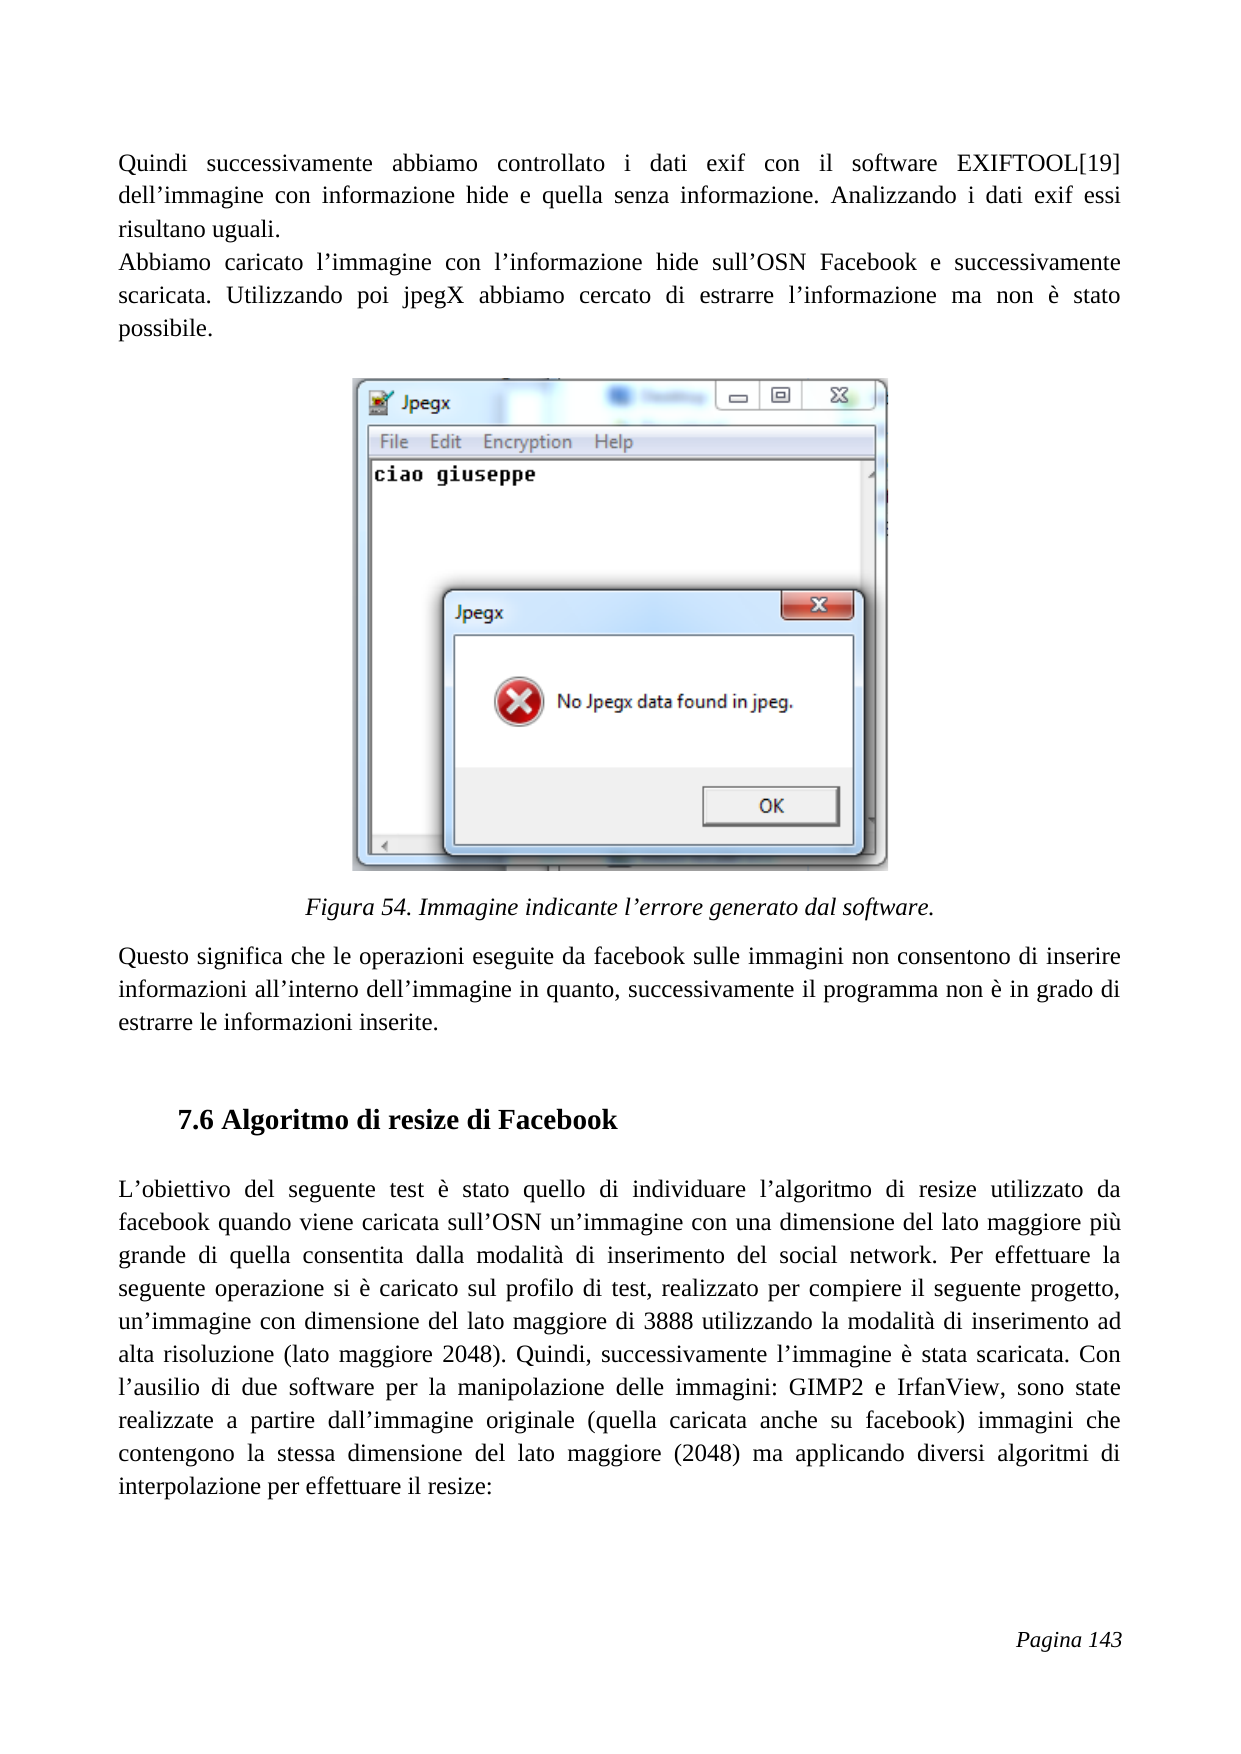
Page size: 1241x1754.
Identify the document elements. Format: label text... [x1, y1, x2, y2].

text Quindi successivamente abbiamo controllato i dati exif con il software EXIFTOOL[19] dell’immagine con informazione hide e quella senza informazione. Analizzando i dati exif essi risultano uguali. [118, 148, 1122, 242]
text 7.6 Algoritmo di resize di Facebook [118, 1102, 1122, 1136]
text Abbiamo caricato l’immagine con l’informazione hide sull’OSN Facebook e successivamente scaricata. Utilizzando poi jpegX abbiamo cercato di estrarre l’informazione ma non è stato possibile. [118, 247, 1122, 341]
text Questo significa che le operazioni eseguite da facebook sulle immagini non consentono di inserire informazioni all’interno dell’immagine in quanto, successivamente il programma non è in grado di estrarre le informazioni inserite. [118, 941, 1122, 1036]
text L’obiettivo del seguente test è stato quello di individuare l’algoritmo di resize utilizzato da facebook quando viene caricata sull’OSN un’immagine con una dimensione del lato maggiore più grande di quella consentita dalla modalità di inserimento del social network. Per effettuare la seguente operazione si è caricato sul profilo di test, realizzato per compiere il seguente progetto, un’immagine con dimensione del lato maggiore di 3888 utilizzando la modalità di inserimento ad alta risoluzione (lato maggiore 2048). Quindi, successivamente l’immagine è stata scaricata. Con l’ausilio di due software per la manipolazione delle immagini: GIMP2 e IrfanView, sono state realizzate a partire dall’immagine originale (quella caricata anche su facebook) immagini che contengono la stessa dimensione del lato maggiore (2048) ma applicando diversi algoritmi di interpolazione per effettuare il resize: [118, 1174, 1122, 1500]
picture [352, 378, 889, 871]
text Figura 54. Immagine indicante l’errore generato dal software. [118, 892, 1122, 921]
